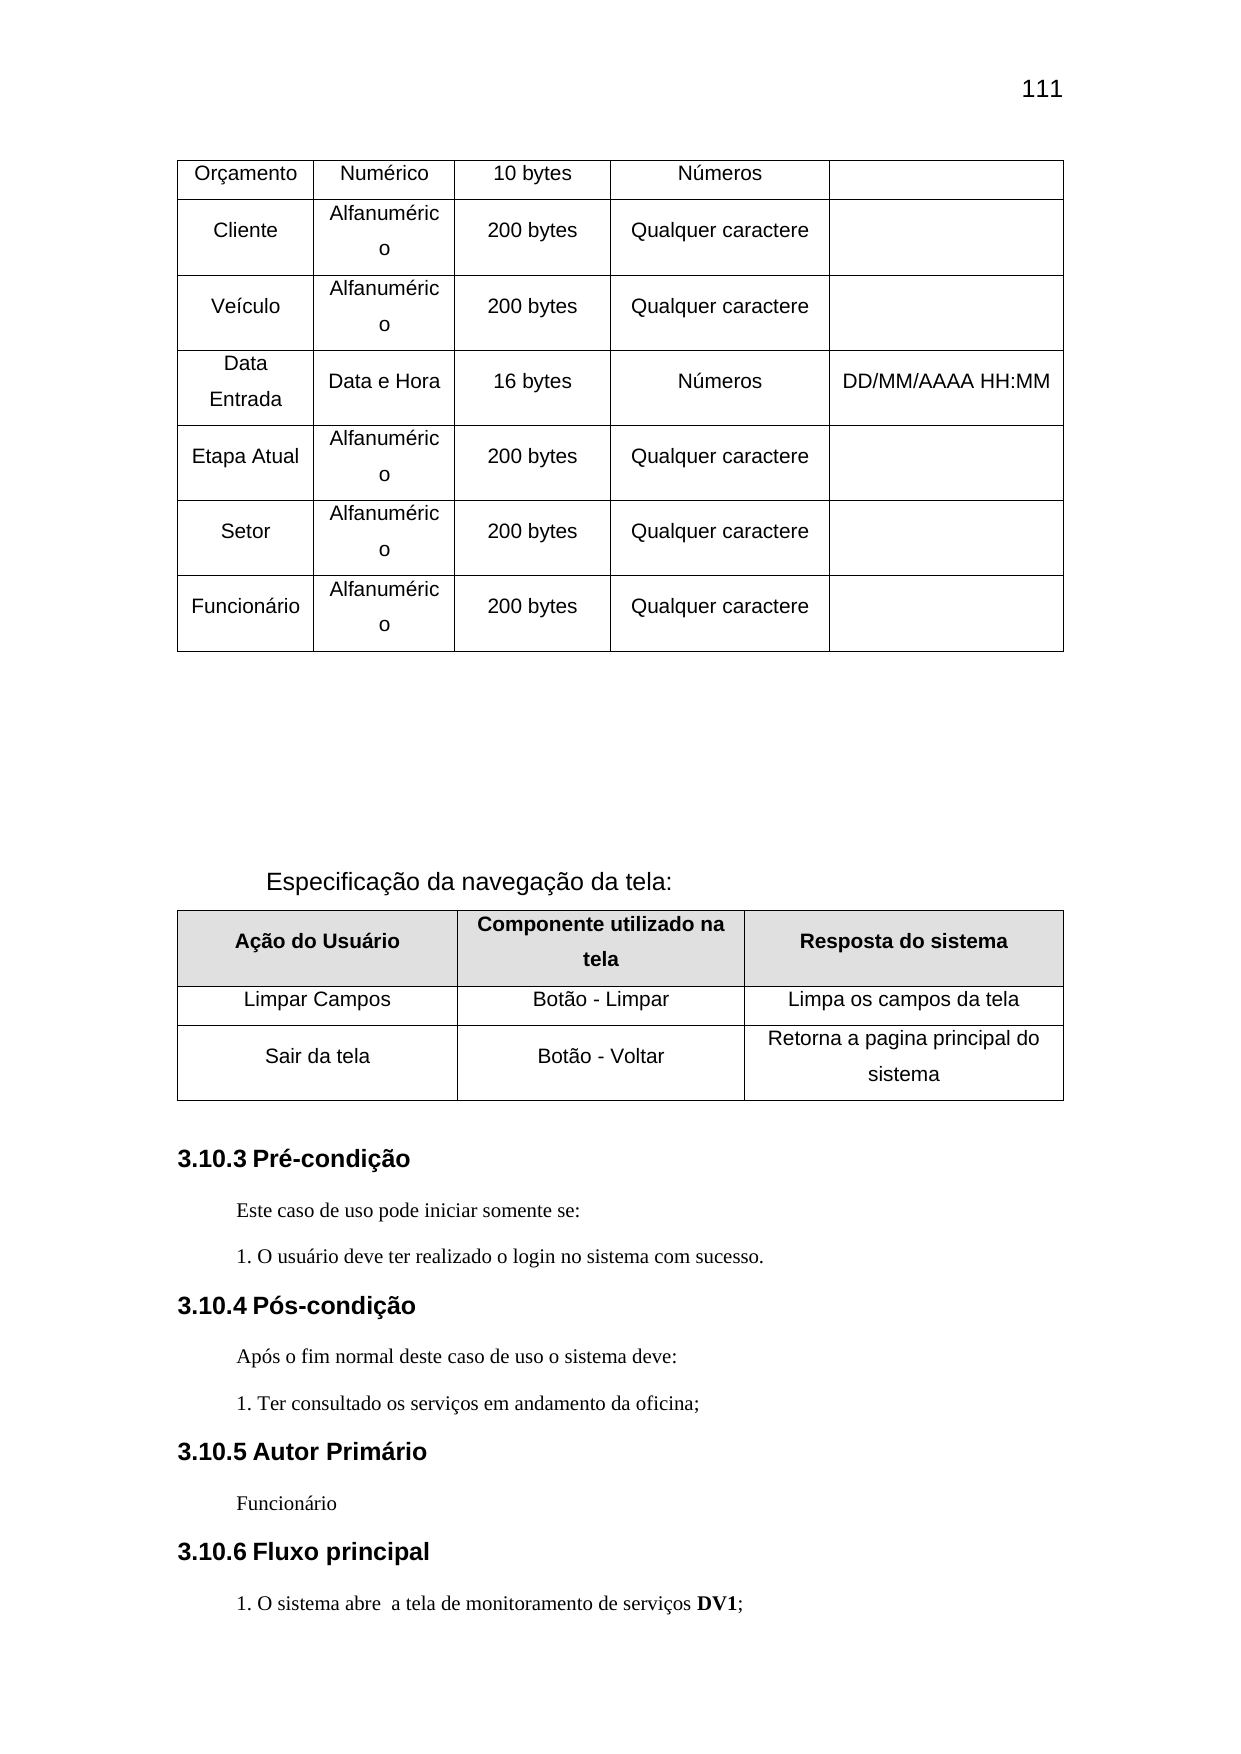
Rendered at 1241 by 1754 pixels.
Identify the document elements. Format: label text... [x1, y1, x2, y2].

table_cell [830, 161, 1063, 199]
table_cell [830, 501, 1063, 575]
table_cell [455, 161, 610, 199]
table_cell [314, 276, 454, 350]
text Funcionário [177, 1491, 1063, 1515]
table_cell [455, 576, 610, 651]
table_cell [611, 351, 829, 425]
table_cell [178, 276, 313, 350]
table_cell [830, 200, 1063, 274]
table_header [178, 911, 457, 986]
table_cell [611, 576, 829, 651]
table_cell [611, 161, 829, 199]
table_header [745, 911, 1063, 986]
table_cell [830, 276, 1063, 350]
text Fluxo principal [177, 1537, 1063, 1566]
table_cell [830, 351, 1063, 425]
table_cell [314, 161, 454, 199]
text 1. O sistema abre a tela de monitoramento de serviços DV1; [236, 1591, 1063, 1615]
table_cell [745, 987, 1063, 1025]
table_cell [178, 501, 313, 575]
text 1. O usuário deve ter realizado o login no sistema com sucesso. [177, 1244, 1063, 1268]
text Especificação da navegação da tela: [177, 867, 1063, 896]
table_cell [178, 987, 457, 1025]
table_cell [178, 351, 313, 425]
text Pré-condição [177, 1144, 1063, 1173]
text Após o fim normal deste caso de uso o sistema deve: [177, 1344, 1063, 1368]
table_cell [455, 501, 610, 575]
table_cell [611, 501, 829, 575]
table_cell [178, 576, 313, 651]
text 1. Ter consultado os serviços em andamento da oficina; [177, 1391, 1063, 1415]
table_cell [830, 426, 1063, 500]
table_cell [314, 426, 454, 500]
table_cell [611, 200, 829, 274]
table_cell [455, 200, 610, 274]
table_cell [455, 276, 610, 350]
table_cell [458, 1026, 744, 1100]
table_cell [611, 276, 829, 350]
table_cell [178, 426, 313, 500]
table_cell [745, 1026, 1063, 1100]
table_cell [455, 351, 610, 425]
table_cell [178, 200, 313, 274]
text Autor Primário [177, 1437, 1063, 1466]
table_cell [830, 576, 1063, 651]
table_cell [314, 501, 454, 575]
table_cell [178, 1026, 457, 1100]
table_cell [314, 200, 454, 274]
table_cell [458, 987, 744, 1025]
text Pós-condição [177, 1291, 1063, 1319]
text Este caso de uso pode iniciar somente se: [177, 1198, 1063, 1222]
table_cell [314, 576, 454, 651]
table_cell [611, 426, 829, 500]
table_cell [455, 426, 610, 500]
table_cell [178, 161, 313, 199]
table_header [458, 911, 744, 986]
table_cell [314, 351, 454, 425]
